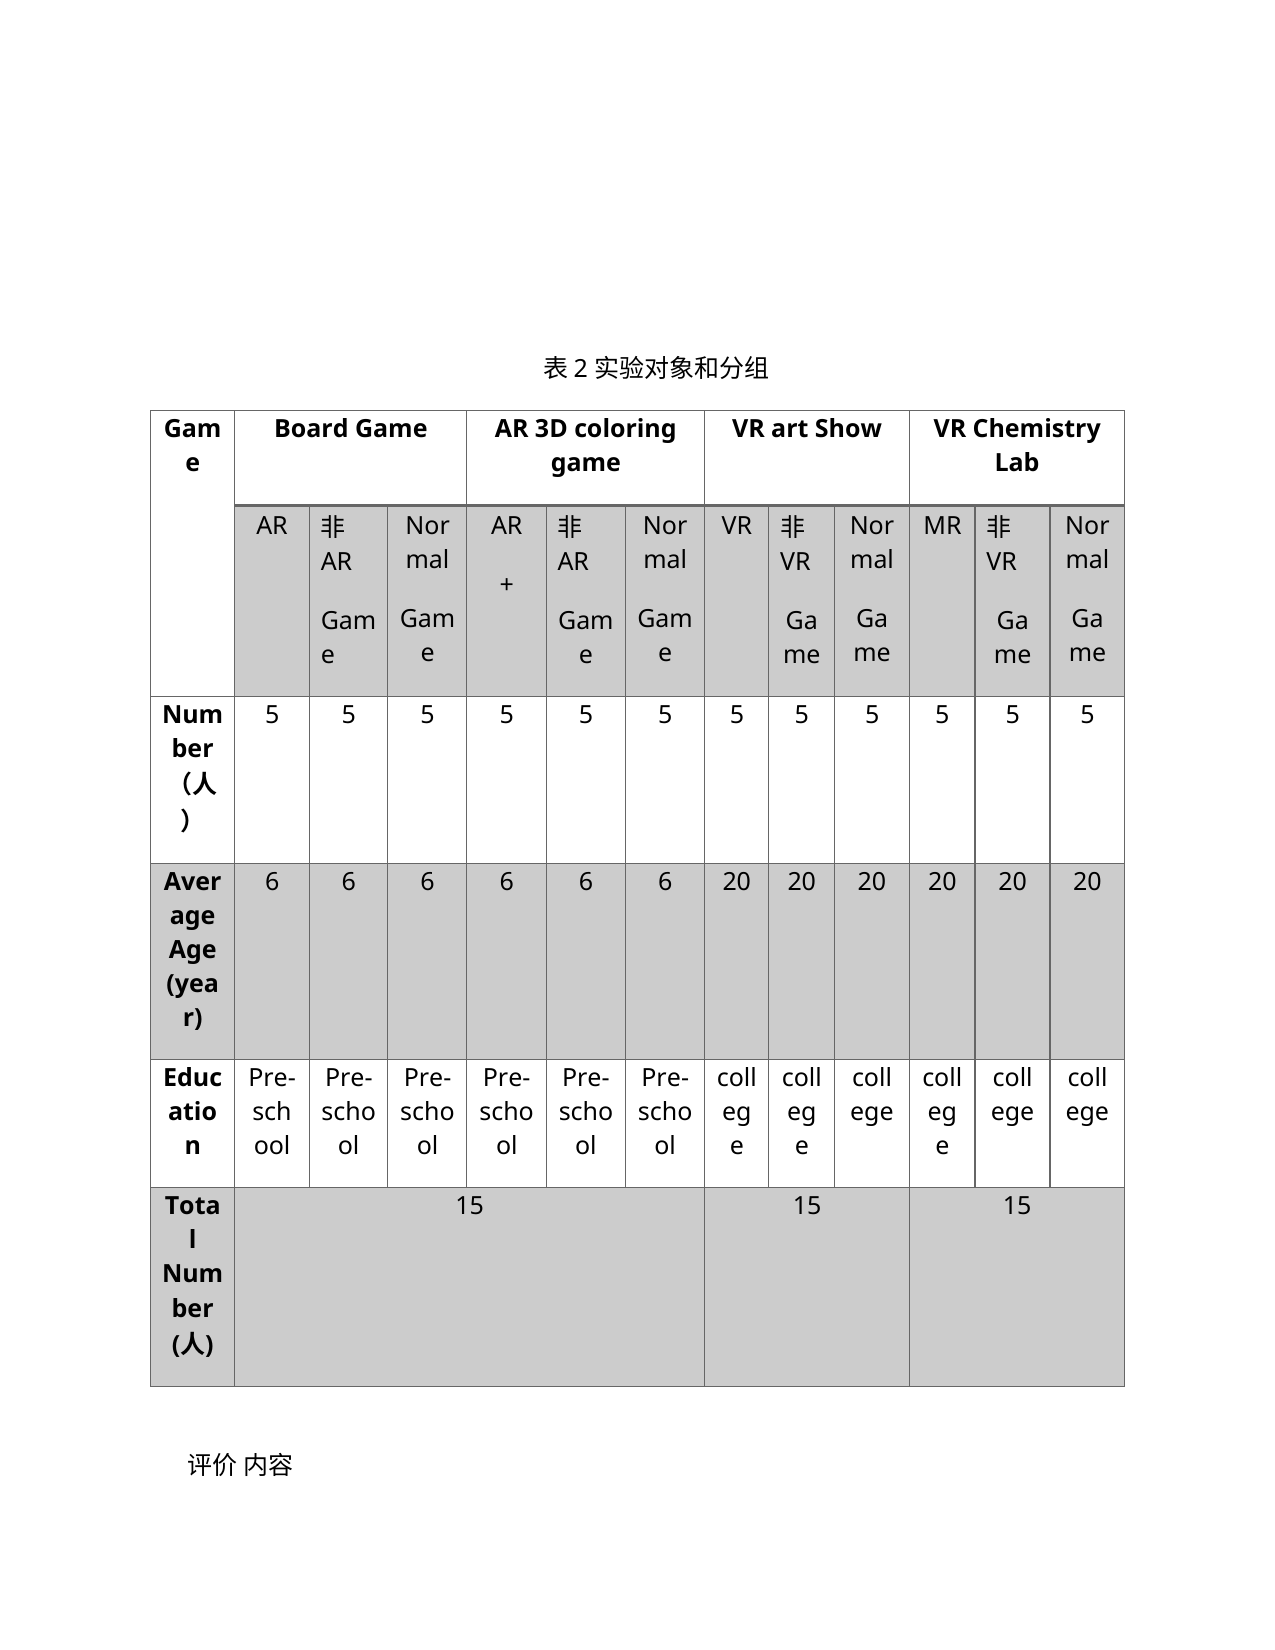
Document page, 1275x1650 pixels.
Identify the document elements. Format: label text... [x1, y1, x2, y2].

table_header AR 3D coloring game [467, 411, 704, 504]
table_header Board Game [235, 411, 466, 504]
table_cell MR [910, 507, 974, 696]
table_cell 非 AR Game [547, 507, 625, 696]
table_cell college [835, 1060, 909, 1187]
table_cell 6 [467, 864, 546, 1059]
table_cell 5 [976, 697, 1049, 862]
table_cell college [976, 1060, 1049, 1187]
table_cell 15 [910, 1188, 1124, 1386]
table_cell 5 [1051, 697, 1124, 862]
table_cell 5 [467, 697, 546, 862]
table_header Game [151, 411, 234, 696]
table_cell Pre-school [235, 1060, 309, 1187]
table_cell 5 [835, 697, 909, 862]
table_cell Education [151, 1060, 234, 1187]
table_cell Pre-school [310, 1060, 387, 1187]
table_cell 5 [310, 697, 387, 862]
table_cell 15 [235, 1188, 704, 1386]
table_cell 20 [705, 864, 768, 1059]
table_cell 6 [547, 864, 625, 1059]
table_cell Pre-school [388, 1060, 466, 1187]
table_cell 15 [705, 1188, 909, 1386]
table_cell Normal Game [835, 507, 909, 696]
table_header VR Chemistry Lab [910, 411, 1124, 504]
table_cell 非 VR Game [769, 507, 834, 696]
table_cell 20 [910, 864, 974, 1059]
table_cell 5 [705, 697, 768, 862]
table_cell 6 [310, 864, 387, 1059]
text 评价 内容 [150, 1446, 1125, 1482]
table_cell 5 [769, 697, 834, 862]
table_cell AR + [467, 507, 546, 696]
table_cell Normal Game [388, 507, 466, 696]
table_cell Average Age (year) [151, 864, 234, 1059]
table_cell Pre-school [626, 1060, 704, 1187]
table_cell 5 [626, 697, 704, 862]
table_cell 5 [235, 697, 309, 862]
table_cell 5 [388, 697, 466, 862]
table_cell 6 [626, 864, 704, 1059]
table_cell college [1051, 1060, 1124, 1187]
table_cell 5 [910, 697, 974, 862]
table_cell Pre-school [547, 1060, 625, 1187]
table_cell Total Number(人) [151, 1188, 234, 1386]
table_cell 20 [1051, 864, 1124, 1059]
table_cell 6 [235, 864, 309, 1059]
table_cell college [769, 1060, 834, 1187]
table_cell 20 [835, 864, 909, 1059]
table_header VR art Show [705, 411, 909, 504]
table_cell 20 [976, 864, 1049, 1059]
table_cell 20 [769, 864, 834, 1059]
table_cell Number （人） [151, 697, 234, 862]
table_cell Normal Game [1051, 507, 1124, 696]
table_cell Pre-school [467, 1060, 546, 1187]
table_cell 非 VR Game [976, 507, 1049, 696]
table_cell 5 [547, 697, 625, 862]
table_cell AR [235, 507, 309, 696]
table_cell Normal Game [626, 507, 704, 696]
table_cell 非 AR Game [310, 507, 387, 696]
text 表2 实验对象和分组 [150, 349, 1125, 385]
table_cell 6 [388, 864, 466, 1059]
table_cell college [910, 1060, 974, 1187]
table_cell VR [705, 507, 768, 696]
table_cell college [705, 1060, 768, 1187]
